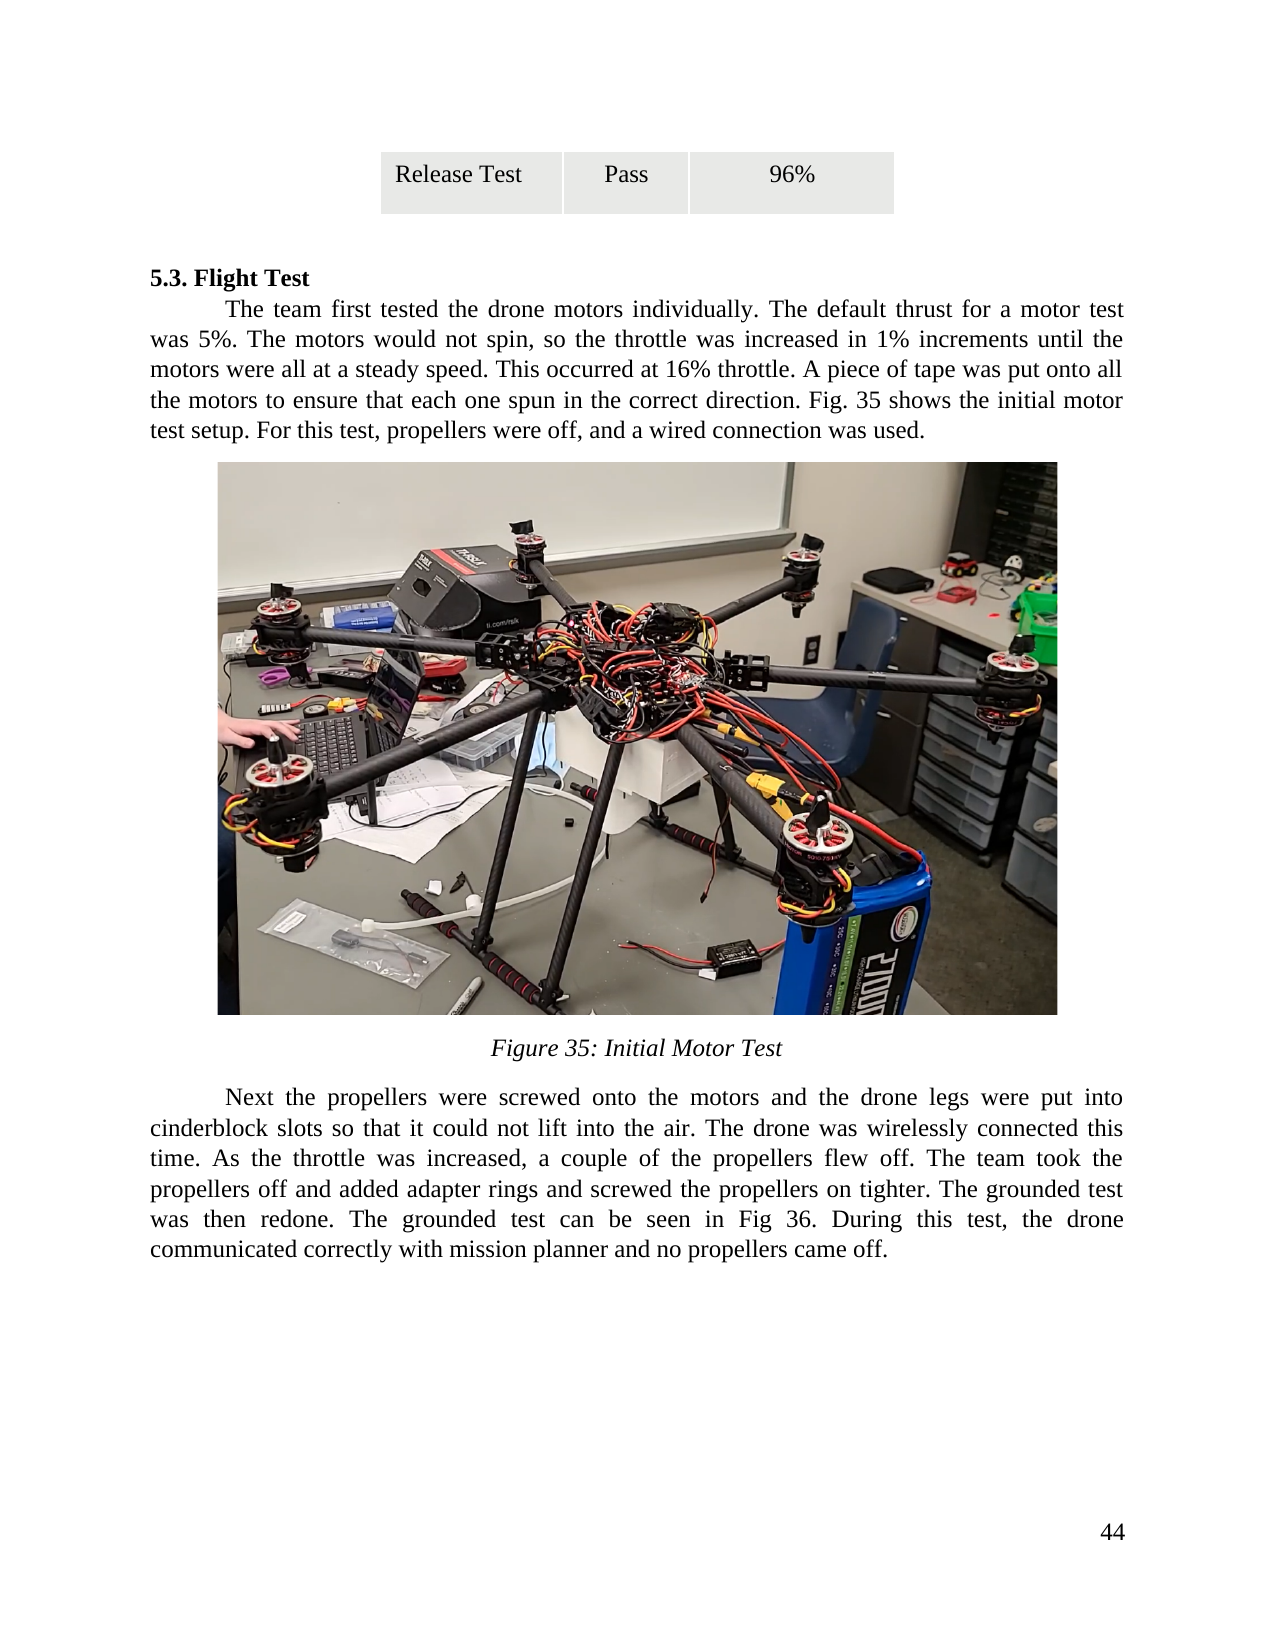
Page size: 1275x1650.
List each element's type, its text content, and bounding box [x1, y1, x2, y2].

table_cell Release Test [381, 152, 562, 214]
picture [217, 462, 1058, 1015]
table_cell Pass [564, 152, 688, 214]
text Figure 35: Initial Motor Test [150, 1033, 1125, 1062]
text Next the propellers were screwed onto the motors and the drone legs were put into cinderblock slots so that it could not lift into the air. The drone was wirelessly connected this time. As the throttle was increased, a couple of the propellers flew off. The team took the propellers off and added adapter rings and screwed the propellers on tighter. The grounded test was then redone. The grounded test can be seen in Fig 36. During this test, the drone communicated correctly with mission planner and no propellers came off. [150, 1082, 1125, 1263]
subtitle 5.3. Flight Test [150, 263, 1125, 292]
table_cell 96% [690, 152, 894, 214]
text The team first tested the drone motors individually. The default thrust for a motor test was 5%. The motors would not spin, so the throttle was increased in 1% increments until the motors were all at a steady speed. This occurred at 16% throttle. A piece of tape was put onto all the motors to ensure that each one spun in the correct direction. Fig. 35 shows the initial motor test setup. For this test, propellers were off, and a wired connection was used. [150, 294, 1125, 444]
